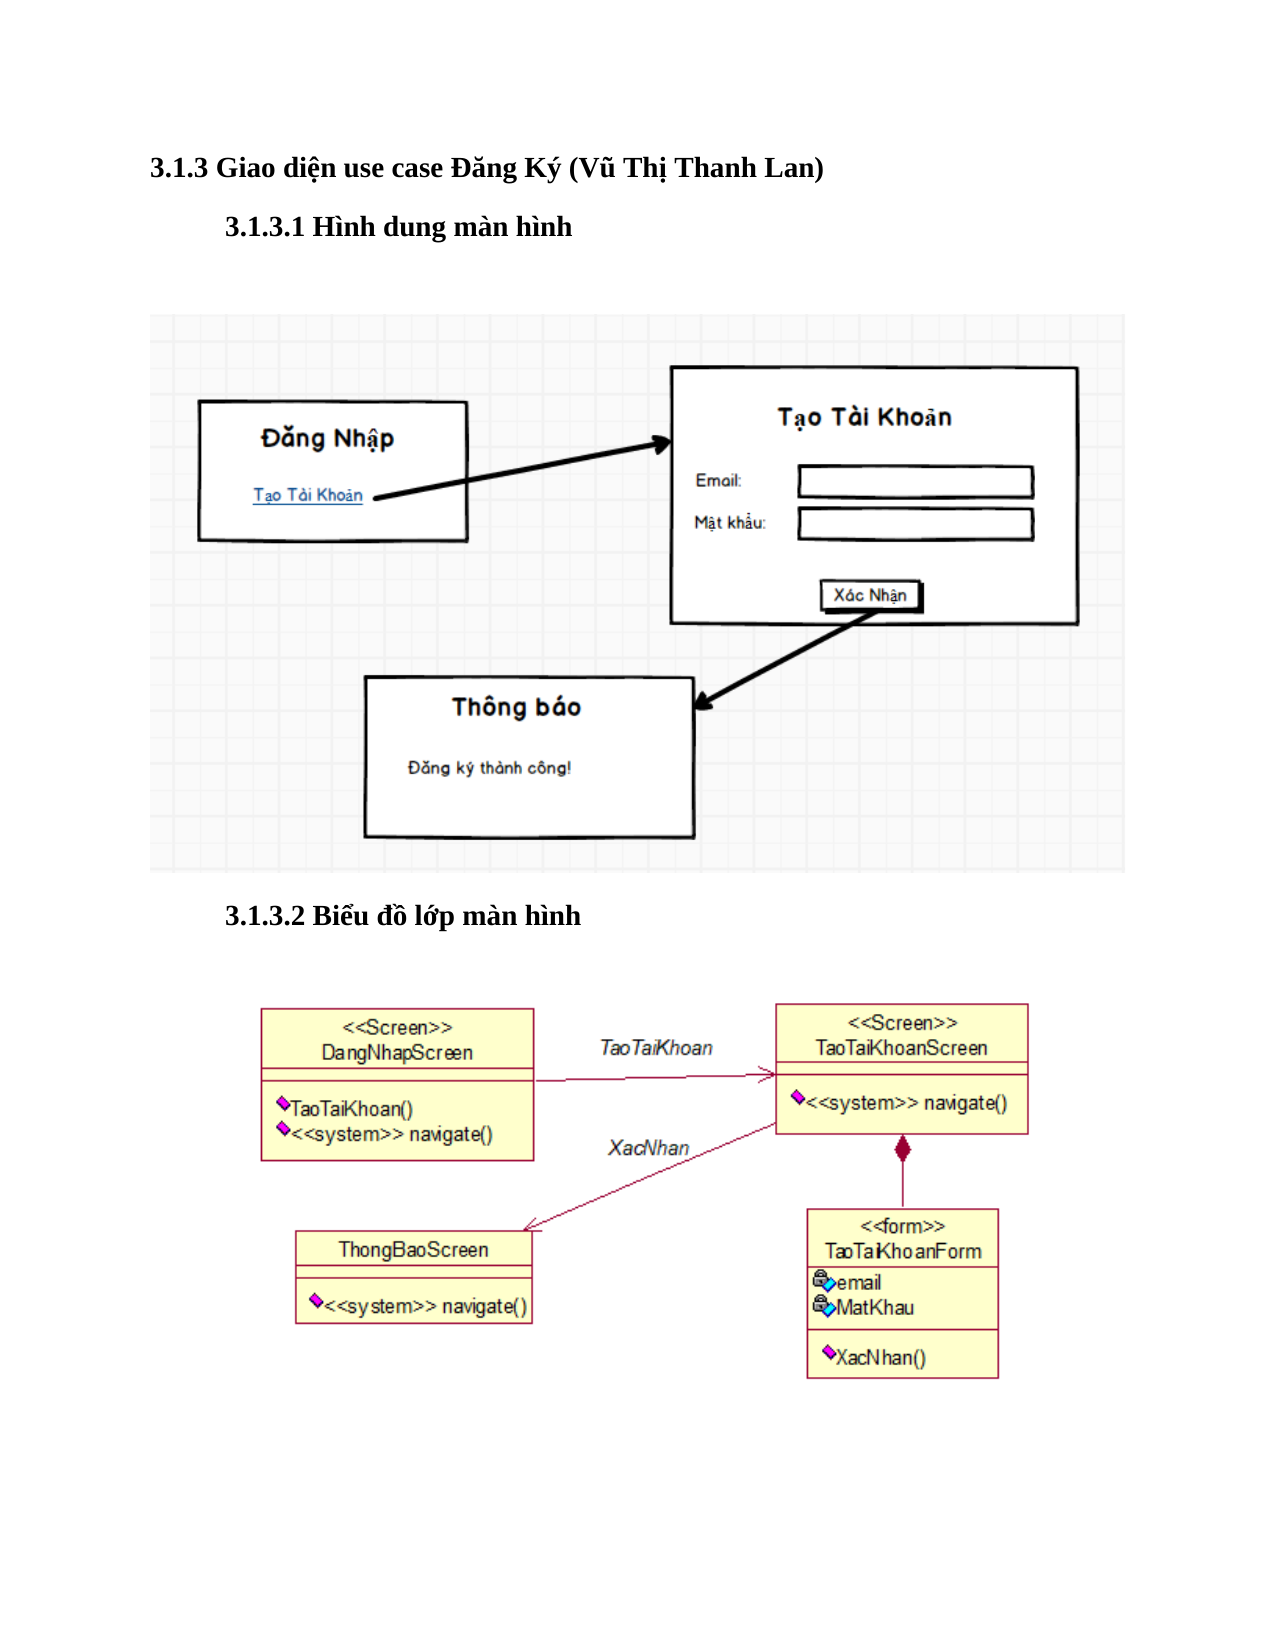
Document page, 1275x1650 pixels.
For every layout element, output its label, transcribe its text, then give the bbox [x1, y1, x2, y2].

subtitle 3.1.3 Giao diện use case Đăng Ký (Vũ Thị Thanh Lan) [150, 150, 1125, 183]
picture [225, 952, 1100, 1412]
subtitle 3.1.3.2 Biểu đồ lớp màn hình [150, 898, 1125, 931]
picture [150, 314, 1125, 873]
subtitle 3.1.3.1 Hình dung màn hình [150, 209, 1125, 242]
